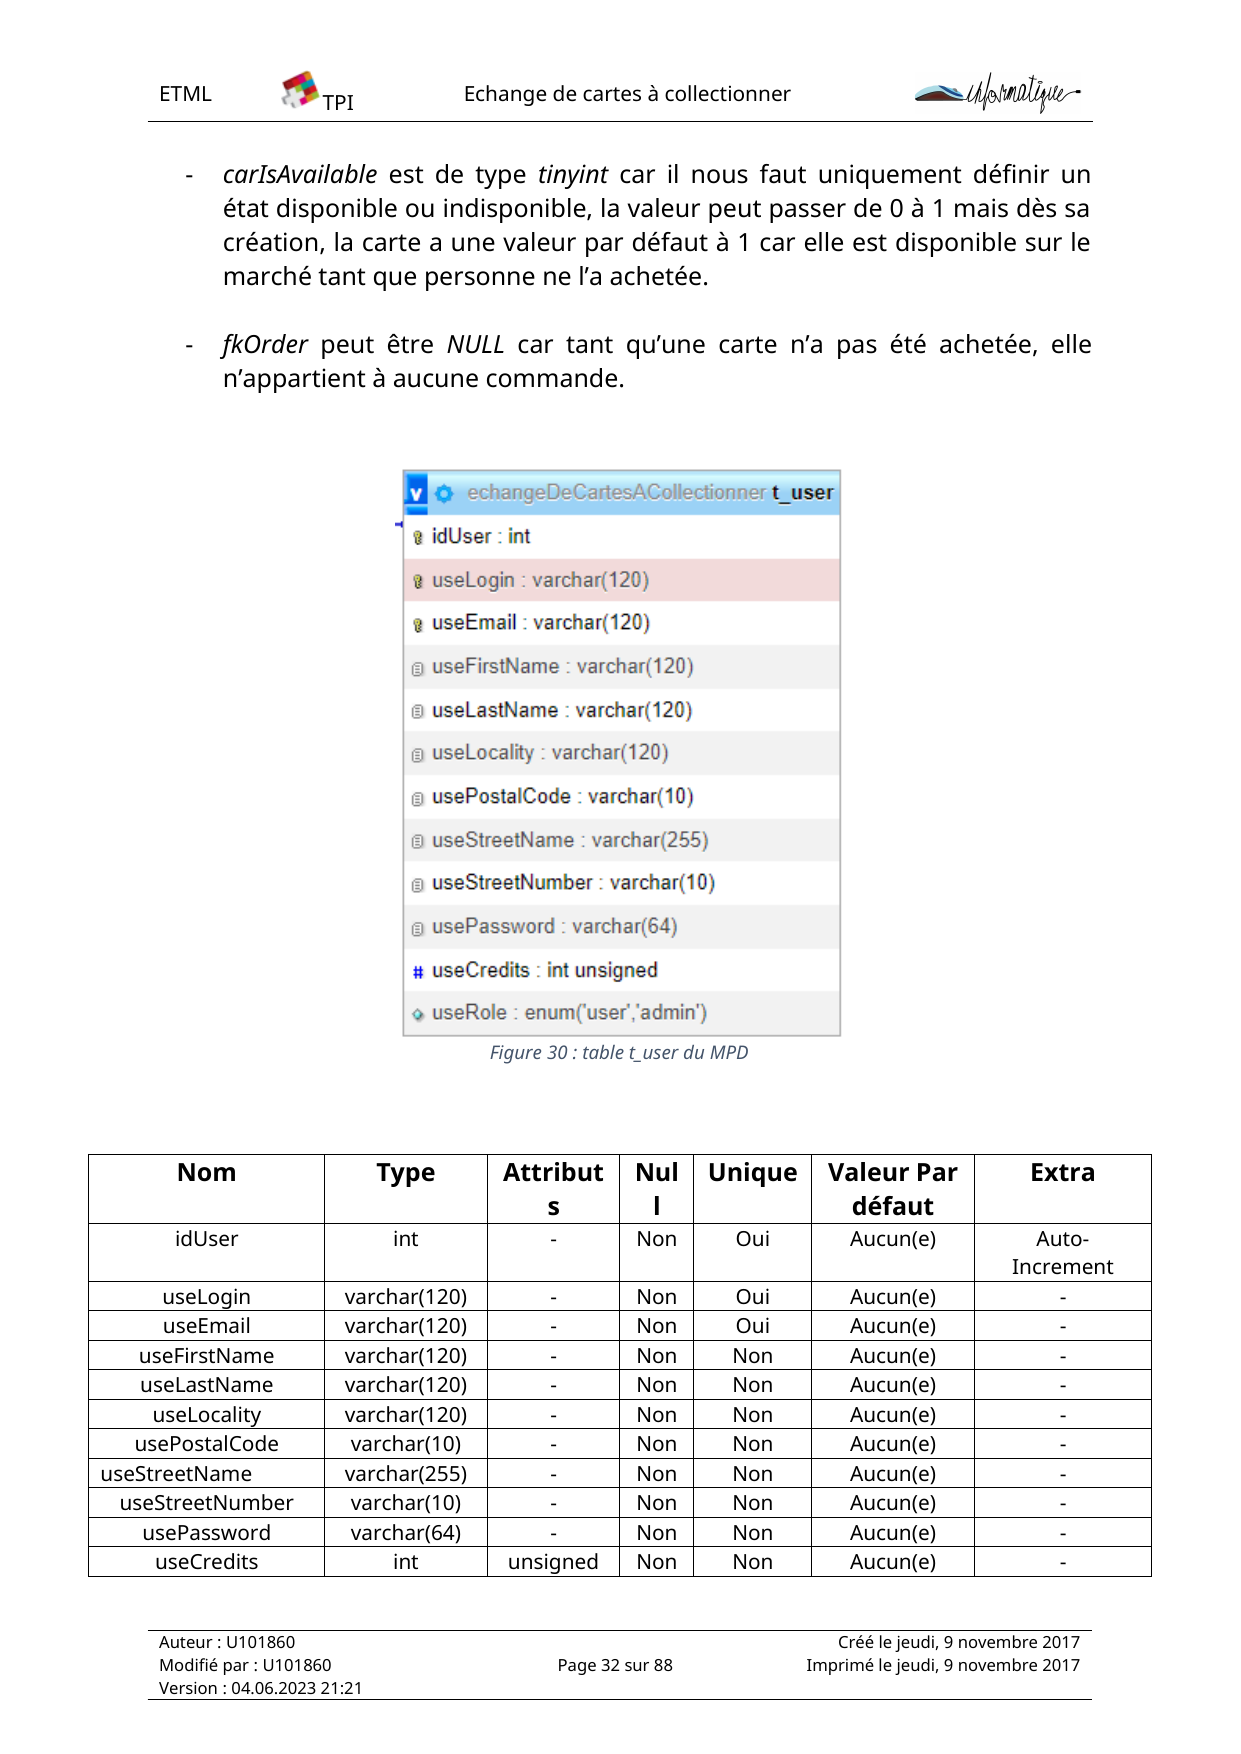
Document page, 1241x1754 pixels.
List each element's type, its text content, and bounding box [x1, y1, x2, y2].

table_cell Aucun(e) [812, 1400, 974, 1428]
picture [395, 462, 846, 1040]
table_cell Aucun(e) [812, 1370, 974, 1399]
table_cell - [975, 1459, 1151, 1487]
table_cell Oui [694, 1224, 811, 1281]
table_cell useLocality [89, 1400, 324, 1428]
table_cell - [975, 1518, 1151, 1546]
table_cell Non [694, 1518, 811, 1546]
table_cell - [975, 1547, 1151, 1576]
table_cell - [975, 1400, 1151, 1428]
table_cell Aucun(e) [812, 1282, 974, 1310]
table_cell - [975, 1341, 1151, 1369]
table_cell Auto-Increment [975, 1224, 1151, 1281]
table_cell - [488, 1459, 619, 1487]
table_cell Non [694, 1400, 811, 1428]
table_cell Aucun(e) [812, 1459, 974, 1487]
list fkOrder peut être NULL car tant qu’une carte n’a pas été achetée, elle n’appartient à aucune commande. [185, 327, 1092, 395]
table_cell Non [620, 1429, 693, 1458]
table_cell useFirstName [89, 1341, 324, 1369]
table_cell Aucun(e) [812, 1518, 974, 1546]
table_cell varchar(120) [325, 1311, 487, 1340]
table_cell varchar(10) [325, 1429, 487, 1458]
table_cell useEmail [89, 1311, 324, 1340]
table_cell Non [620, 1518, 693, 1546]
picture [276, 69, 323, 111]
table_cell idUser [89, 1224, 324, 1281]
table_cell int [325, 1224, 487, 1281]
table_header Type [325, 1155, 487, 1223]
table_cell Non [620, 1224, 693, 1281]
table_cell - [975, 1488, 1151, 1517]
table_cell Non [620, 1370, 693, 1399]
table_cell useCredits [89, 1547, 324, 1576]
table_cell useLastName [89, 1370, 324, 1399]
table_cell useLogin [89, 1282, 324, 1310]
table_cell - [975, 1429, 1151, 1458]
table_cell - [975, 1282, 1151, 1310]
table_cell Aucun(e) [812, 1488, 974, 1517]
table_cell Oui [694, 1282, 811, 1310]
table_cell Non [620, 1459, 693, 1487]
table_cell Non [694, 1370, 811, 1399]
table_cell Aucun(e) [812, 1224, 974, 1281]
table_cell varchar(120) [325, 1370, 487, 1399]
table_cell varchar(120) [325, 1282, 487, 1310]
table_cell varchar(120) [325, 1400, 487, 1428]
table_header Nom [89, 1155, 324, 1223]
table_cell Oui [694, 1311, 811, 1340]
table_cell - [488, 1488, 619, 1517]
table_cell Non [620, 1488, 693, 1517]
table_cell Aucun(e) [812, 1429, 974, 1458]
table_cell - [488, 1341, 619, 1369]
table_cell Non [620, 1341, 693, 1369]
table_cell useStreetNumber [89, 1488, 324, 1517]
table_cell Non [620, 1311, 693, 1340]
table_cell Non [694, 1459, 811, 1487]
table_cell int [325, 1547, 487, 1576]
table_cell Non [694, 1488, 811, 1517]
table_cell - [488, 1282, 619, 1310]
table_cell - [488, 1429, 619, 1458]
table_cell - [488, 1518, 619, 1546]
table_header Extra [975, 1155, 1151, 1223]
table_cell - [975, 1370, 1151, 1399]
table_cell - [488, 1224, 619, 1281]
table_cell - [975, 1311, 1151, 1340]
table_header Unique [694, 1155, 811, 1223]
table_header Null [620, 1155, 693, 1223]
text Figure 30 : table t_user du MPD [148, 1039, 1092, 1065]
table_header Valeur Par défaut [812, 1155, 974, 1223]
table_cell - [488, 1311, 619, 1340]
table_cell usePostalCode [89, 1429, 324, 1458]
table_cell Aucun(e) [812, 1341, 974, 1369]
table_cell unsigned [488, 1547, 619, 1576]
table_cell Non [694, 1547, 811, 1576]
list carIsAvailable est de type tinyint car il nous faut uniquement définir un état disponible ou indisponible, la valeur peut passer de 0 à 1 mais dès sa création, la carte a une valeur par défaut à 1 car elle est disponible sur le marché tant que personne ne l’a achetée. [185, 156, 1092, 292]
table_cell - [488, 1370, 619, 1399]
table_cell Aucun(e) [812, 1311, 974, 1340]
table_cell useStreetName [89, 1459, 324, 1487]
table_cell varchar(64) [325, 1518, 487, 1546]
table_cell varchar(120) [325, 1341, 487, 1369]
table_cell Non [694, 1429, 811, 1458]
table_cell varchar(255) [325, 1459, 487, 1487]
table_cell usePassword [89, 1518, 324, 1546]
table_header Attributs [488, 1155, 619, 1223]
table_cell varchar(10) [325, 1488, 487, 1517]
table_cell - [488, 1400, 619, 1428]
table_cell Non [620, 1547, 693, 1576]
table_cell Non [620, 1400, 693, 1428]
table_cell Aucun(e) [812, 1547, 974, 1576]
table_cell Non [694, 1341, 811, 1369]
table_cell Non [620, 1282, 693, 1310]
